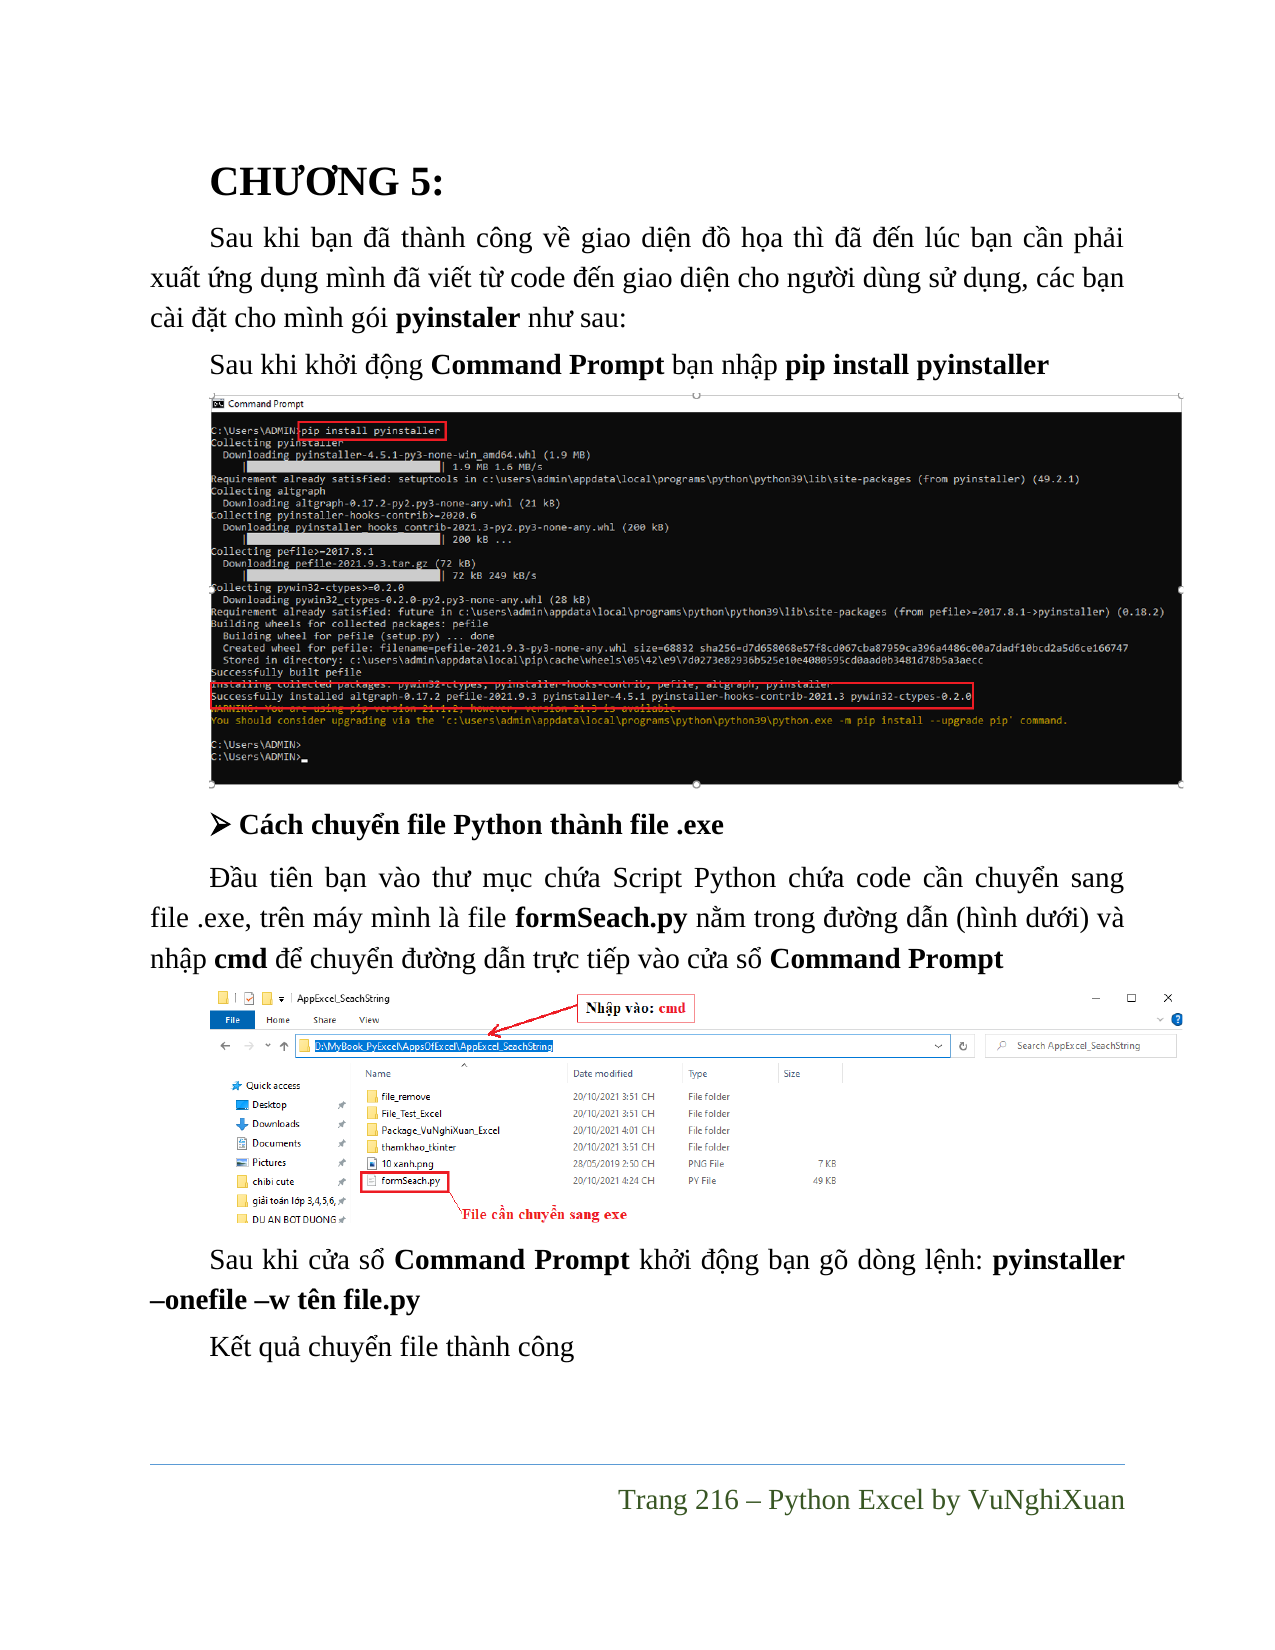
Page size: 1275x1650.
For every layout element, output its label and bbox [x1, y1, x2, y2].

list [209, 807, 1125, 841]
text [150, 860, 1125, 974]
picture [209, 393, 1184, 789]
picture [209, 987, 1183, 1230]
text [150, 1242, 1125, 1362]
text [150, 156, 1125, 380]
